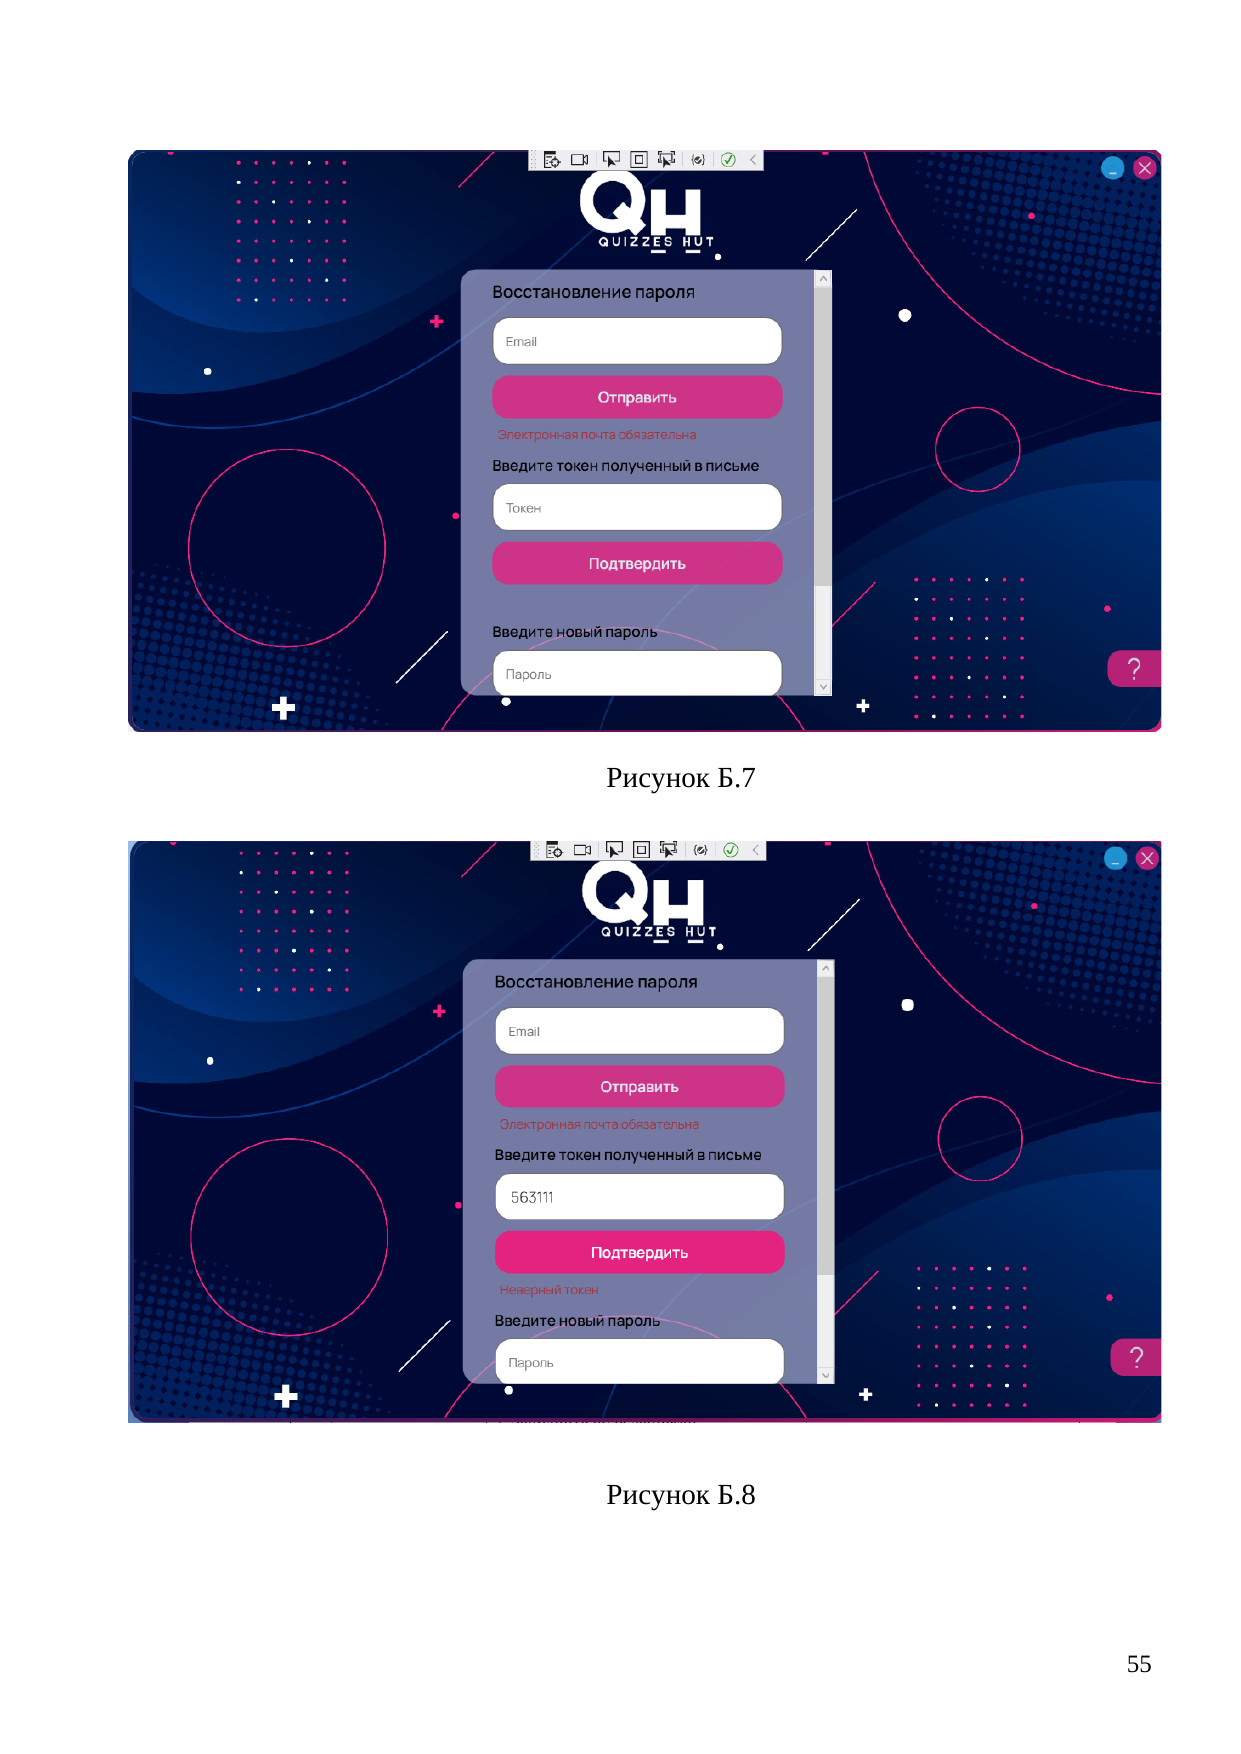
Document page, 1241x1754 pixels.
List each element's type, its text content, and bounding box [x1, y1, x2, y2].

text Рисунок Б.7 [177, 732, 1111, 793]
picture [128, 841, 1162, 1423]
picture [128, 150, 1162, 732]
text Рисунок Б.8 [177, 1477, 1111, 1511]
